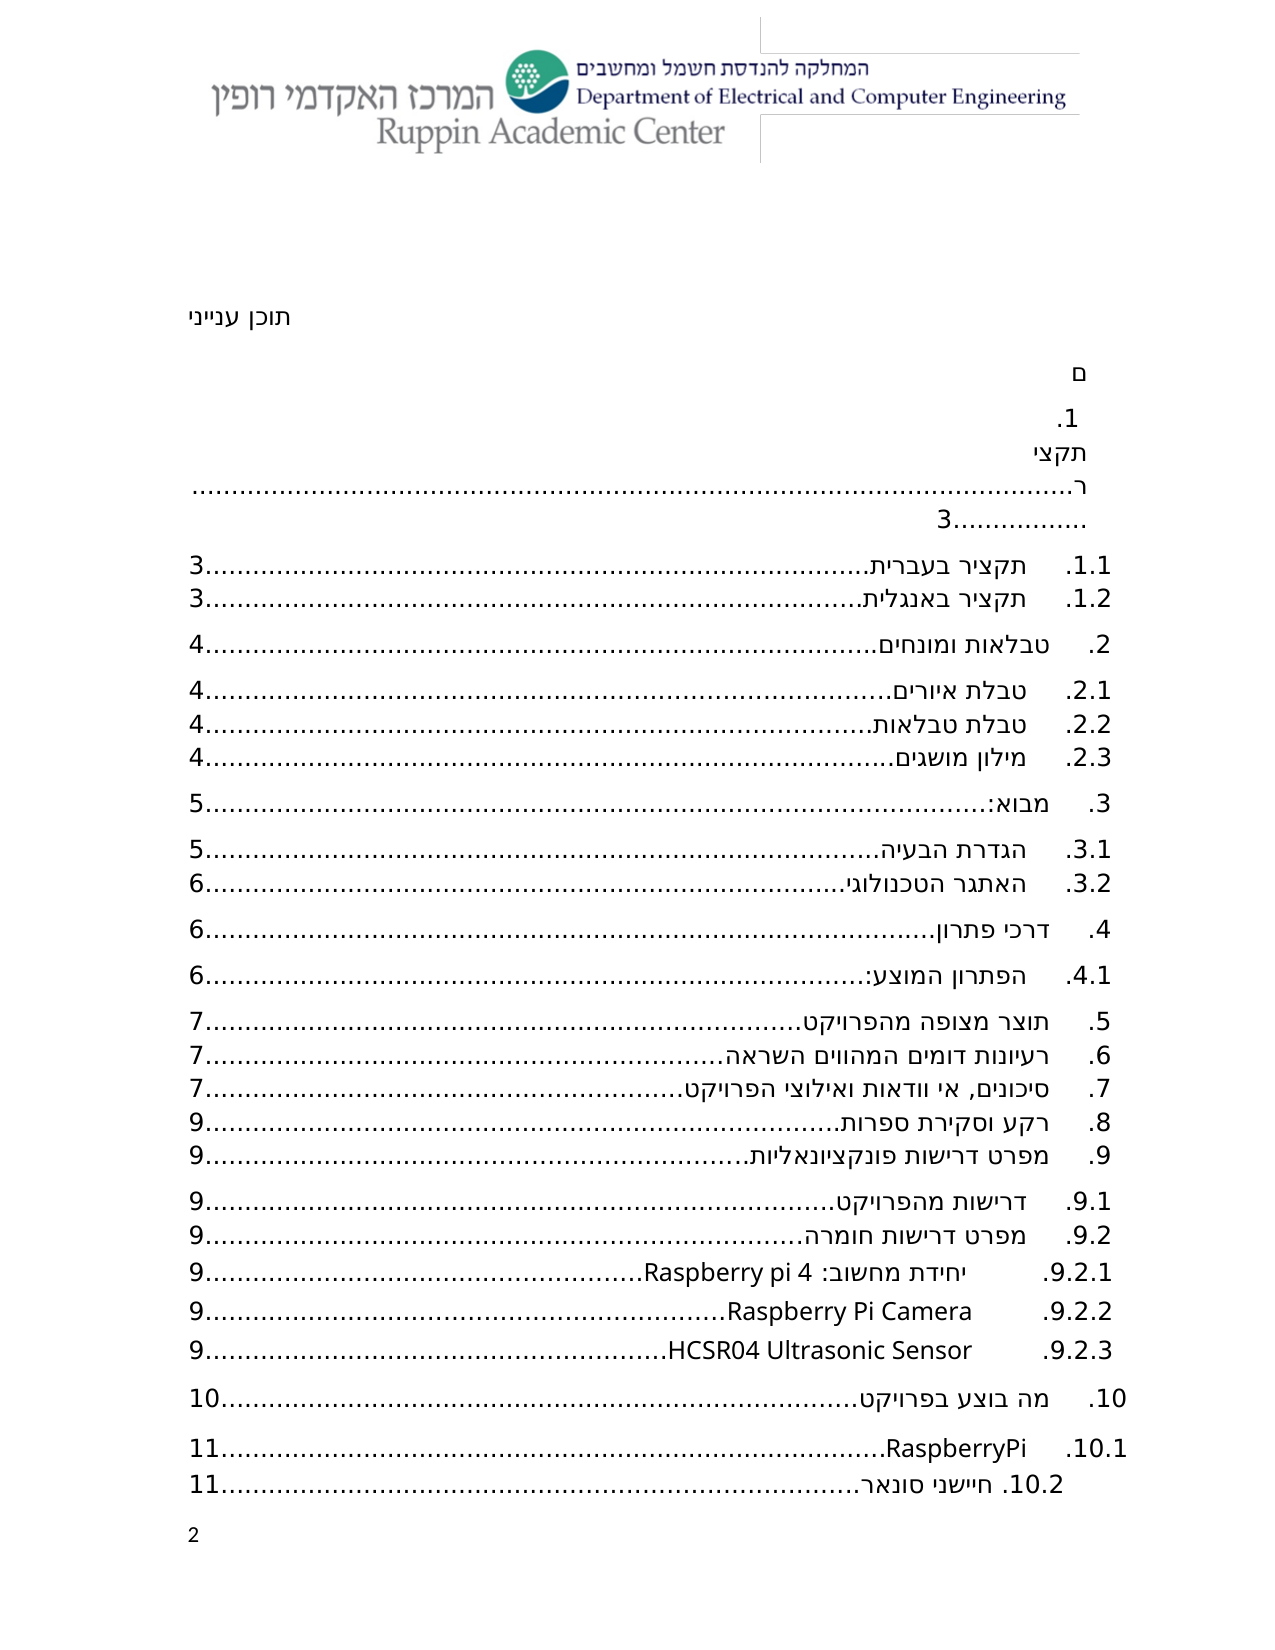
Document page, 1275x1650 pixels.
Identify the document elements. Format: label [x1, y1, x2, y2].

picture [176, 17, 1080, 163]
